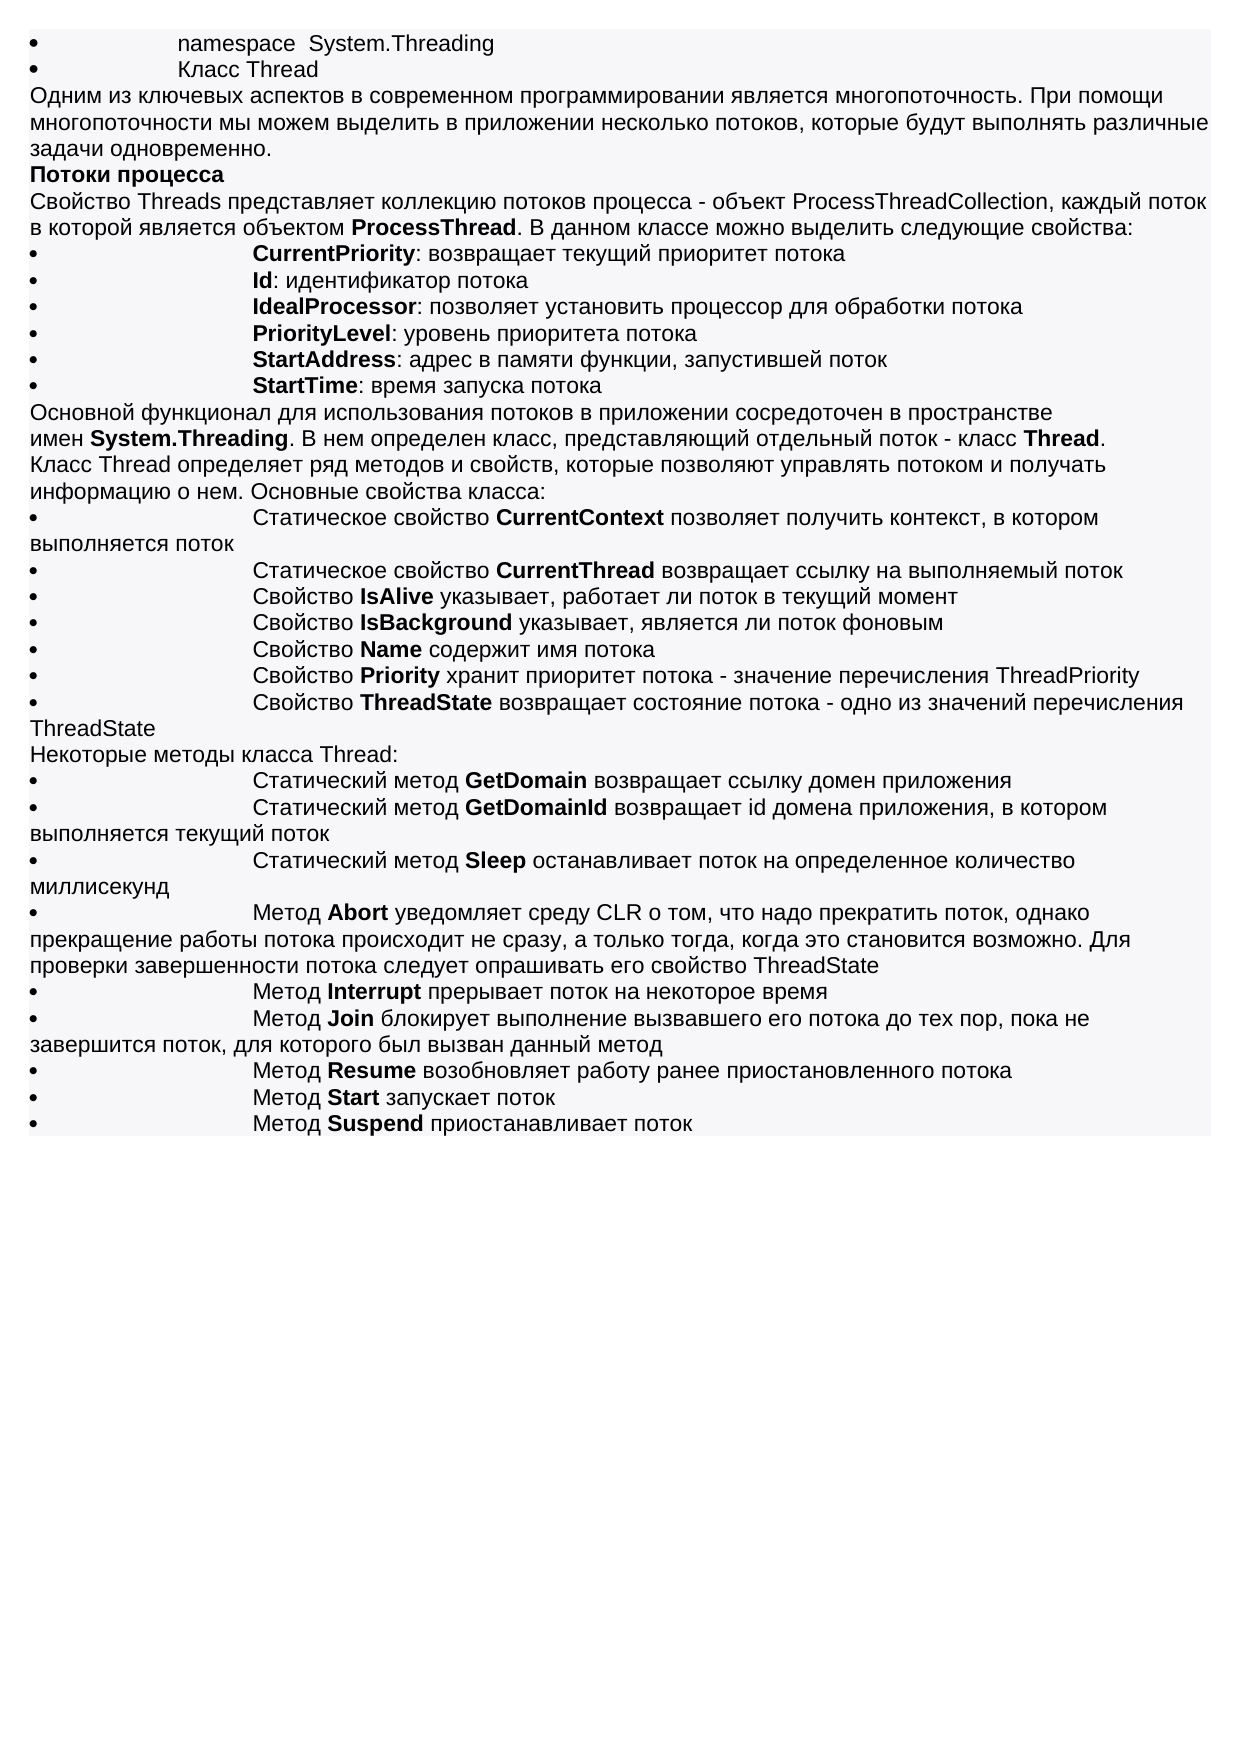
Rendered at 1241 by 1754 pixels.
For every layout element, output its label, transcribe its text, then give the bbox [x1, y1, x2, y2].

text Некоторые методы класса Thread: [29, 741, 1211, 767]
list Статический метод GetDomainId возвращает id домена приложения, в котором выполняется текущий поток [29, 794, 1211, 847]
list Статический метод GetDomain возвращает ссылку домен приложения [29, 767, 1211, 794]
list Метод Join блокирует выполнение вызвавшего его потока до тех пор, пока не завершится поток, для которого был вызван данный метод [29, 1005, 1211, 1057]
list Метод Suspend приостанавливает поток [29, 1110, 1211, 1136]
list Метод Resume возобновляет работу ранее приостановленного потока [29, 1057, 1211, 1084]
list Статическое свойство CurrentContext позволяет получить контекст, в котором выполняется поток [29, 504, 1211, 557]
list Статическое свойство CurrentThread возвращает ссылку на выполняемый поток [29, 557, 1211, 583]
list Свойство IsBackground указывает, является ли поток фоновым [29, 609, 1211, 636]
list PriorityLevel: уровень приоритета потока [29, 319, 1211, 346]
list Id: идентификатор потока [29, 267, 1211, 293]
text Основной функционал для использования потоков в приложении сосредоточен в пространстве имен System.Threading. В нем определен класс, представляющий отдельный поток - класс Thread. [29, 398, 1211, 451]
subtitle Одним из ключевых аспектов в современном программировании является многопоточность. При помощи многопоточности мы можем выделить в приложении несколько потоков, которые будут выполнять различные задачи одновременно. [278, 82, 1211, 161]
list StartAddress: адрес в памяти функции, запустившей поток [29, 346, 1211, 372]
list IdealProcessor: позволяет установить процессор для обработки потока [29, 293, 1211, 319]
list Метод Interrupt прерывает поток на некоторое время [29, 978, 1211, 1005]
list Свойство ThreadState возвращает состояние потока - одно из значений перечисления ThreadState [29, 688, 1211, 741]
subtitle namespace System.Threading [29, 29, 1211, 56]
list Свойство Name содержит имя потока [29, 636, 1211, 662]
list Статический метод Sleep останавливает поток на определенное количество миллисекунд [29, 847, 1211, 899]
list Метод Abort уведомляет среду CLR о том, что надо прекратить поток, однако прекращение работы потока происходит не сразу, а только тогда, когда это становится возможно. Для проверки завершенности потока следует опрашивать его свойство ThreadState [29, 899, 1211, 978]
list StartTime: время запуска потока [29, 372, 1211, 398]
list Свойство Priority хранит приоритет потока - значение перечисления ThreadPriority [29, 662, 1211, 688]
subtitle Класс Thread [29, 56, 1211, 82]
list Метод Start запускает поток [29, 1084, 1211, 1110]
text Класс Thread определяет ряд методов и свойств, которые позволяют управлять потоком и получать информацию о нем. Основные свойства класса: [29, 451, 1211, 504]
subtitle Потоки процесса [29, 161, 1211, 188]
list Свойство IsAlive указывает, работает ли поток в текущий момент [29, 583, 1211, 609]
text Свойство Threads представляет коллекцию потоков процесса - объект ProcessThreadCollection, каждый поток в которой является объектом ProcessThread. В данном классе можно выделить следующие свойства: [29, 188, 1211, 240]
list CurrentPriority: возвращает текущий приоритет потока [29, 240, 1211, 267]
